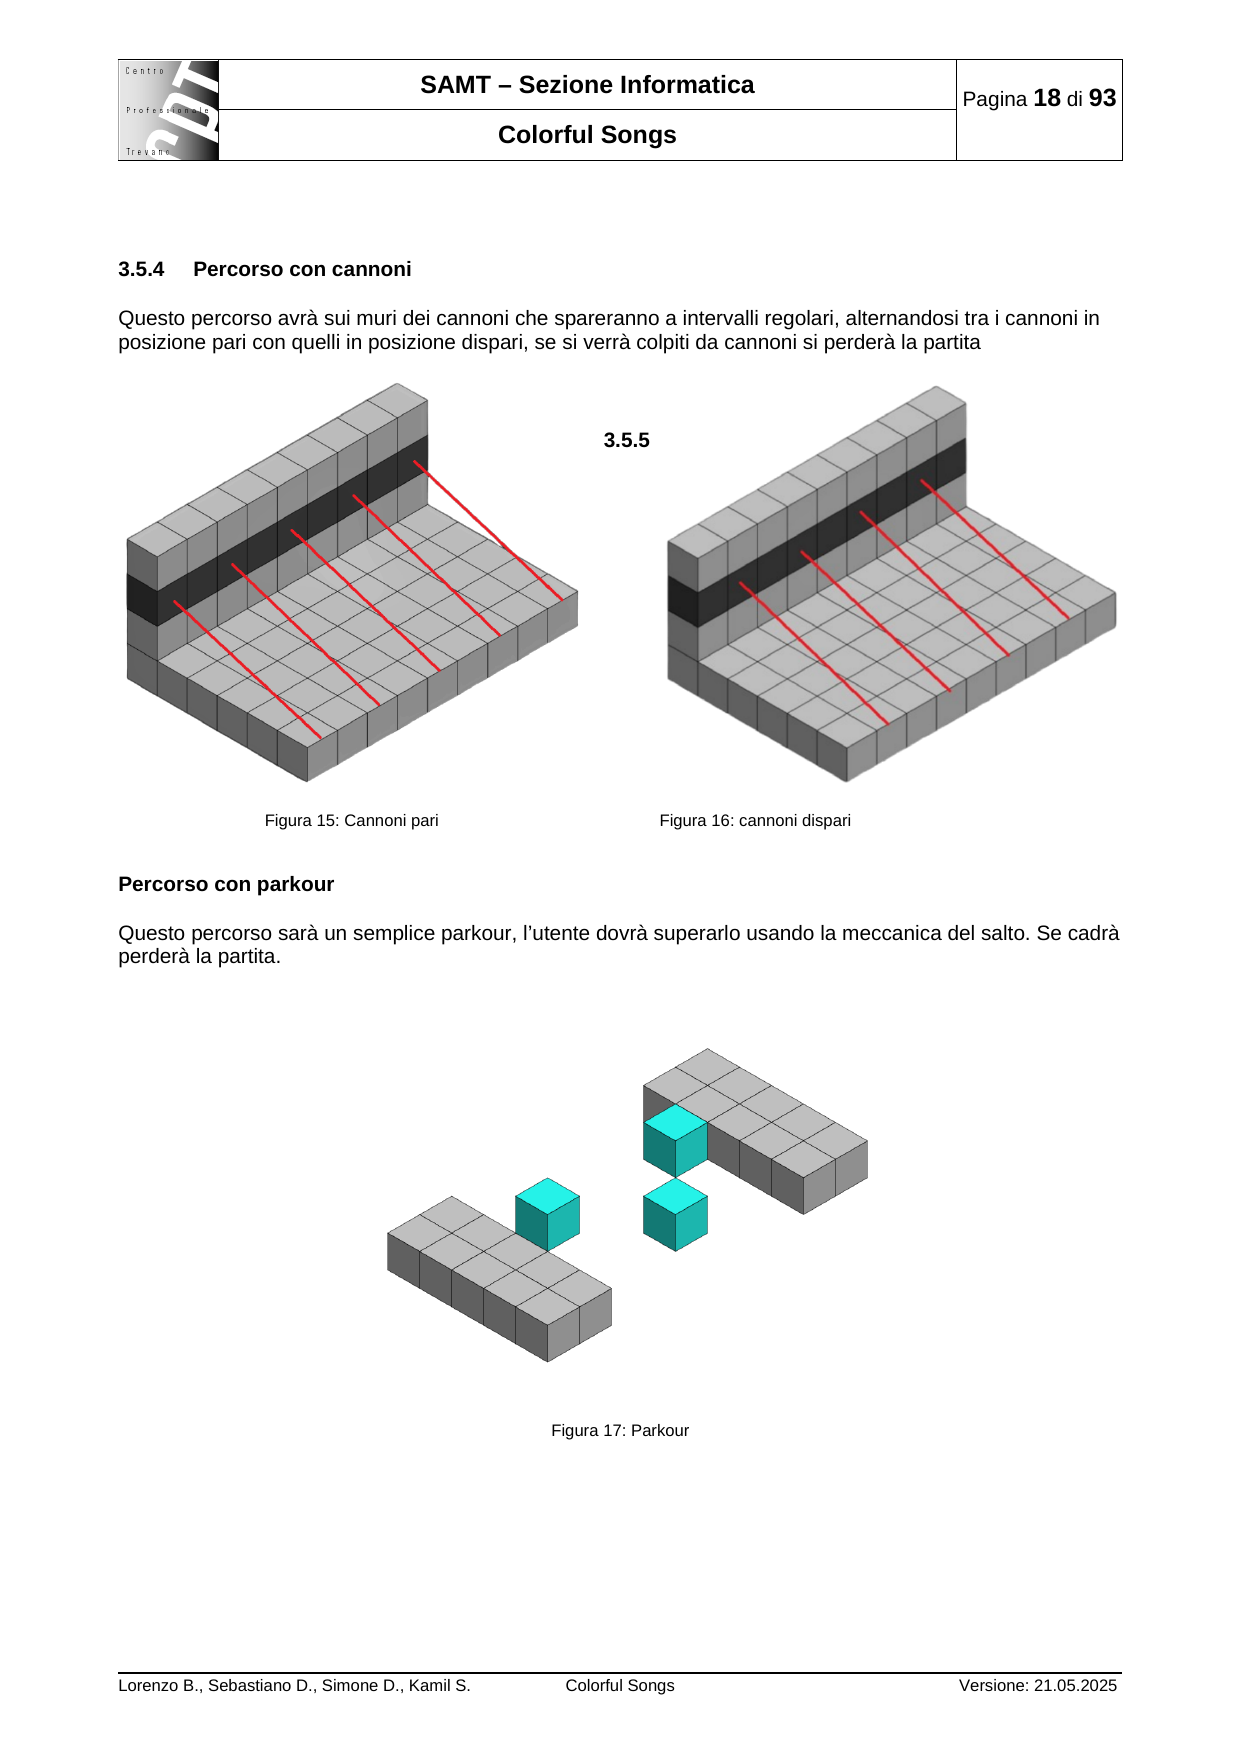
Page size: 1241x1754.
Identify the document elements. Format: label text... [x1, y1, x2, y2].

picture [118, 381, 585, 789]
subtitle Percorso con cannoni [118, 257, 1122, 281]
text Questo percorso avrà sui muri dei cannoni che spareranno a intervalli regolari, alternandosi tra i cannoni in posizione pari con quelli in posizione dispari, se si verrà colpiti da cannoni si perderà la partita [118, 306, 1122, 378]
text Questo percorso sarà un semplice parkour, l’utente dovrà superarlo usando la meccanica del salto. Se cadrà perderà la partita. [118, 920, 1122, 968]
picture [118, 60, 219, 160]
picture [659, 384, 1122, 789]
picture [322, 993, 919, 1408]
